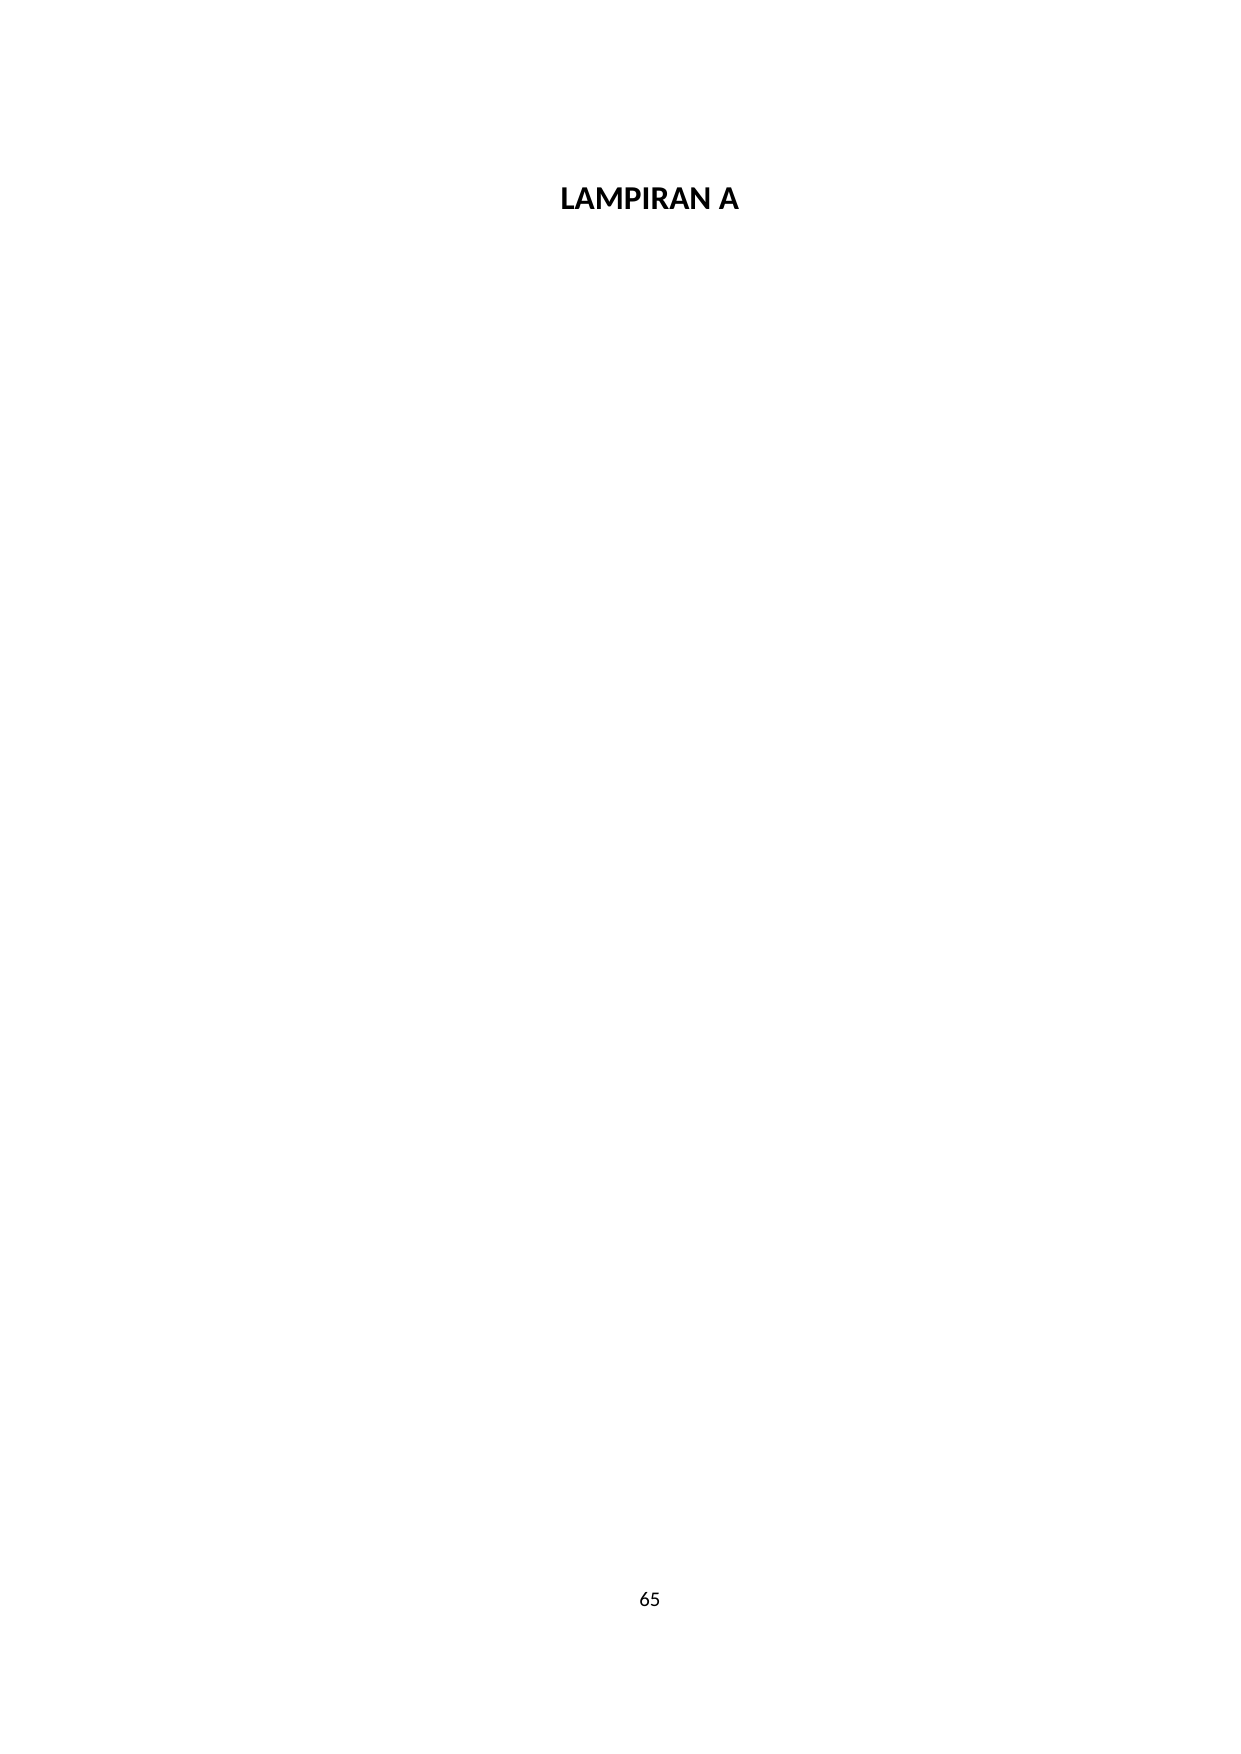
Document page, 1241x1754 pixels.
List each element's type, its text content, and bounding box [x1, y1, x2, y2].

subtitle LAMPIRAN A [236, 177, 1063, 218]
